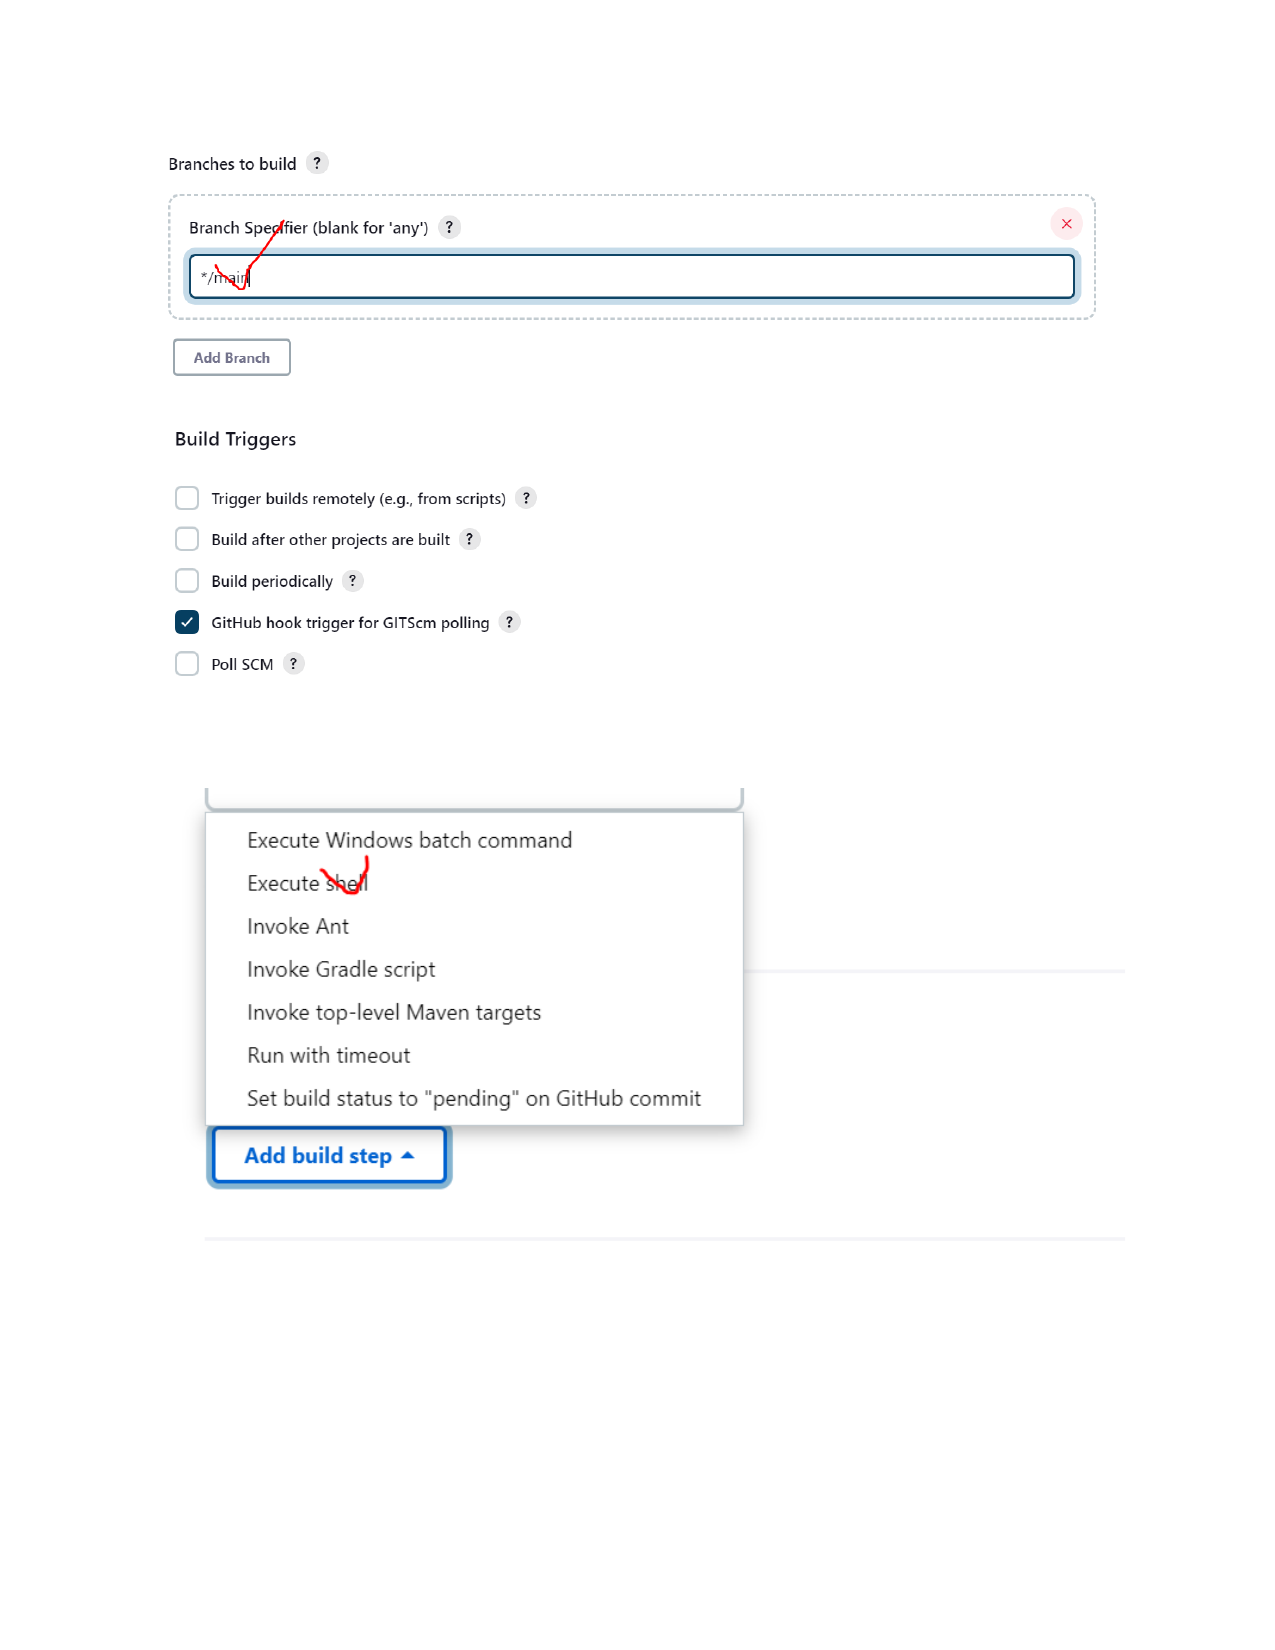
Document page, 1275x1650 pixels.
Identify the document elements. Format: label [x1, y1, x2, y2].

picture [150, 788, 1125, 1260]
picture [150, 417, 1125, 700]
picture [150, 150, 1125, 388]
